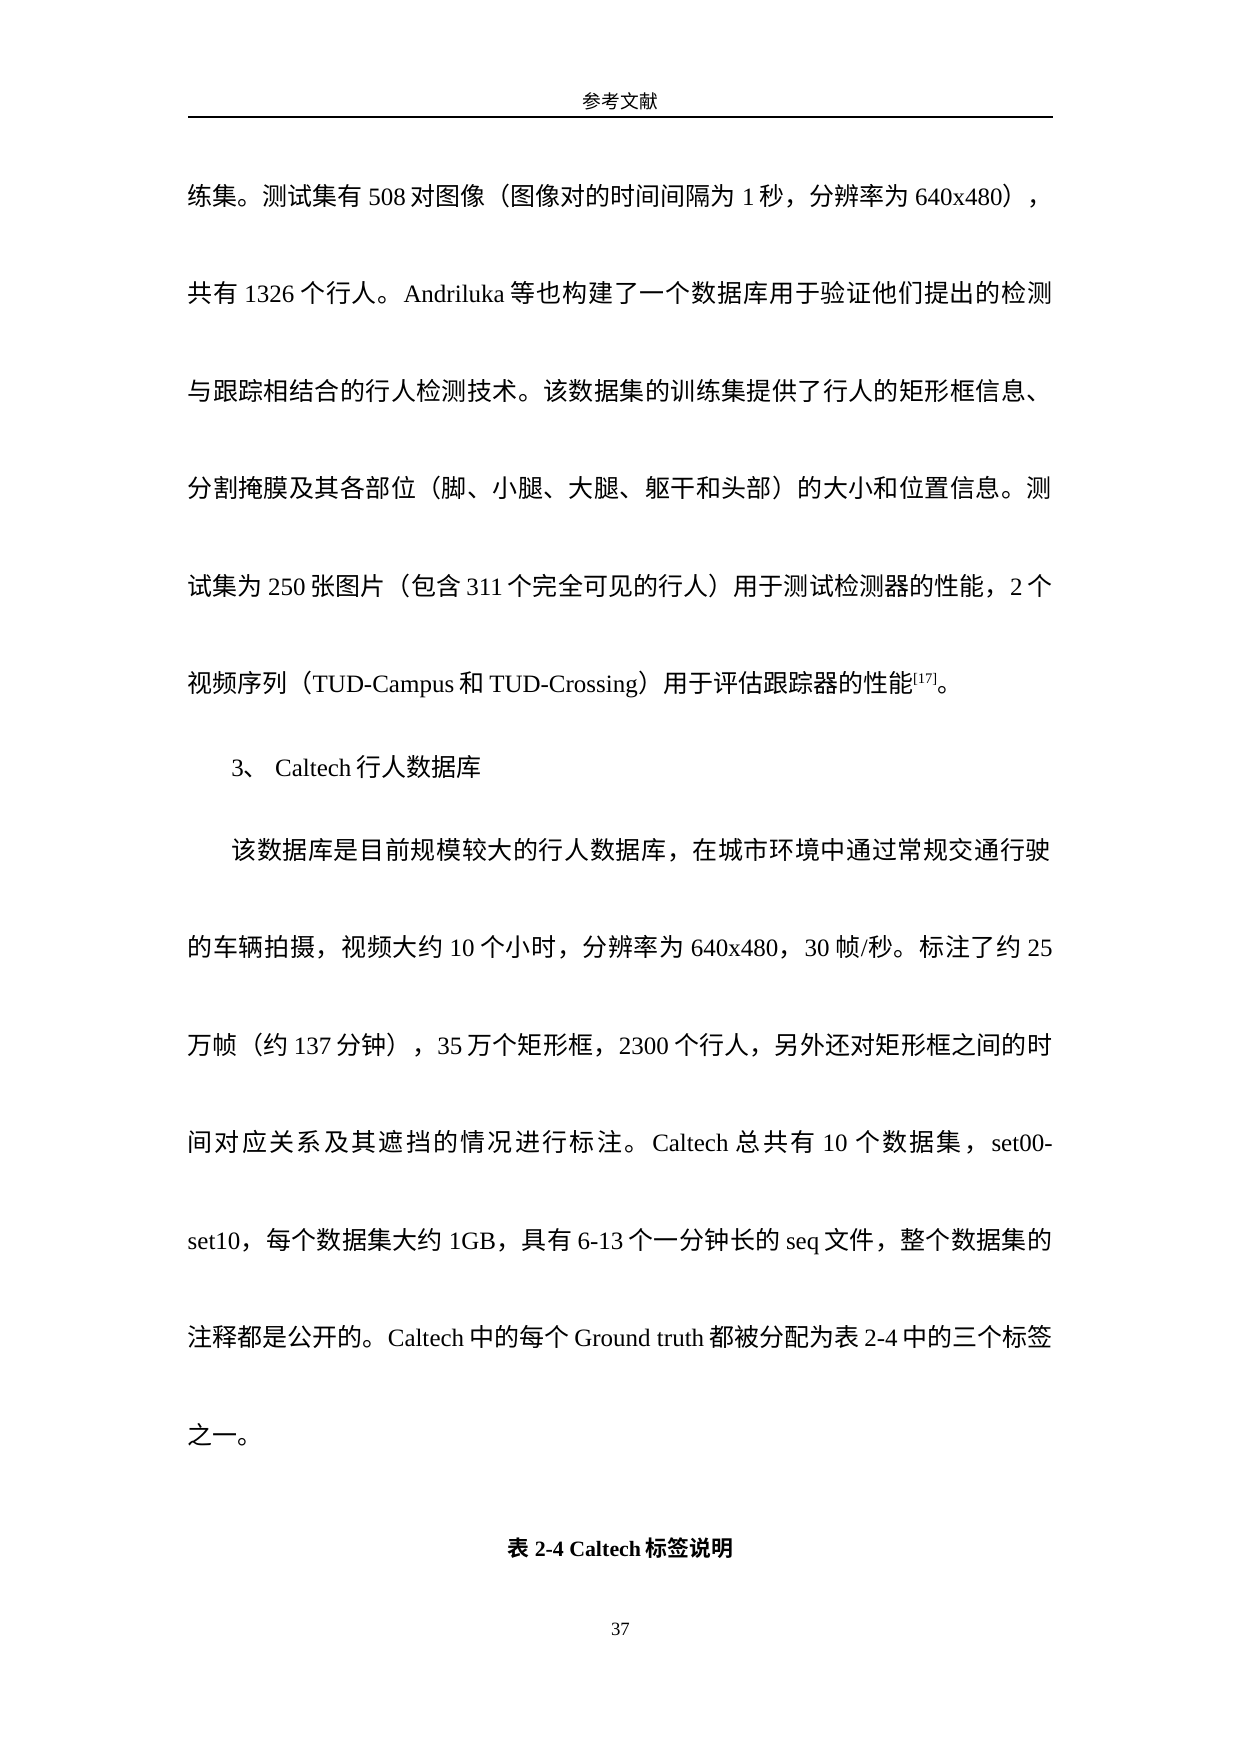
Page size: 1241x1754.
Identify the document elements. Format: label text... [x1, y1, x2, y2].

text 表 2-4 Caltech标签说明 [187, 1531, 1053, 1563]
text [187, 162, 1053, 714]
text 该数据库是目前规模较大的行人数据库，在城市环境中通过常规交通行驶的车辆拍摄，视频大约10个小时，分辨率为640x480，30帧/秒。标注了约25万帧（约137分钟），35万个矩形框，2300个行人，另外还对矩形框之间的时间对应关系及其遮挡的情况进行标注。Caltech总共有10个数据集，set00-set10，每个数据集大约1GB，具有6-13个一分钟长的seq文件，整个数据集的注释都是公开的。Caltech中的每个Ground truth都被分配为表2-4中的三个标签之一。 [187, 816, 1053, 1466]
list Caltech行人数据库 [231, 733, 1053, 798]
